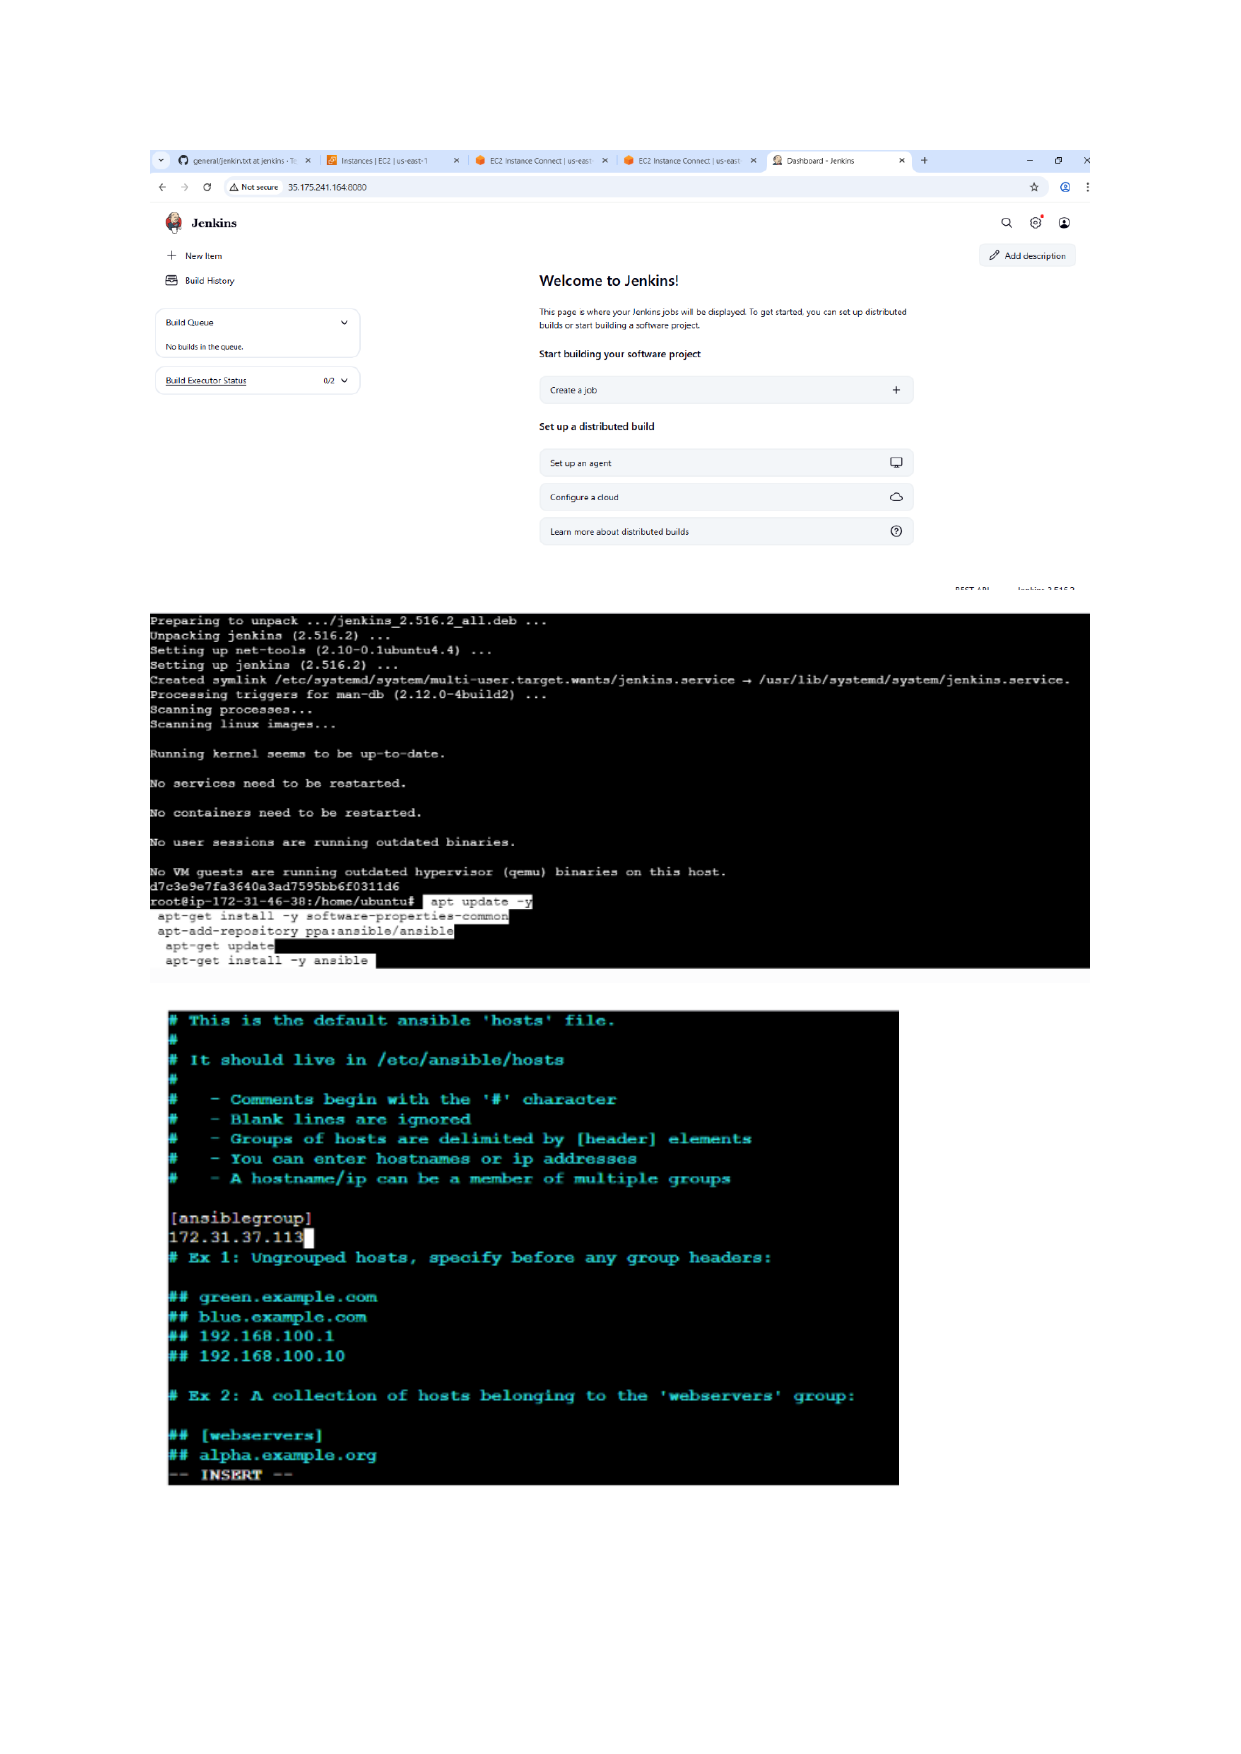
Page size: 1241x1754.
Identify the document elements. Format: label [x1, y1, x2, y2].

picture [150, 608, 1090, 983]
picture [150, 1001, 899, 1487]
picture [150, 150, 1090, 590]
